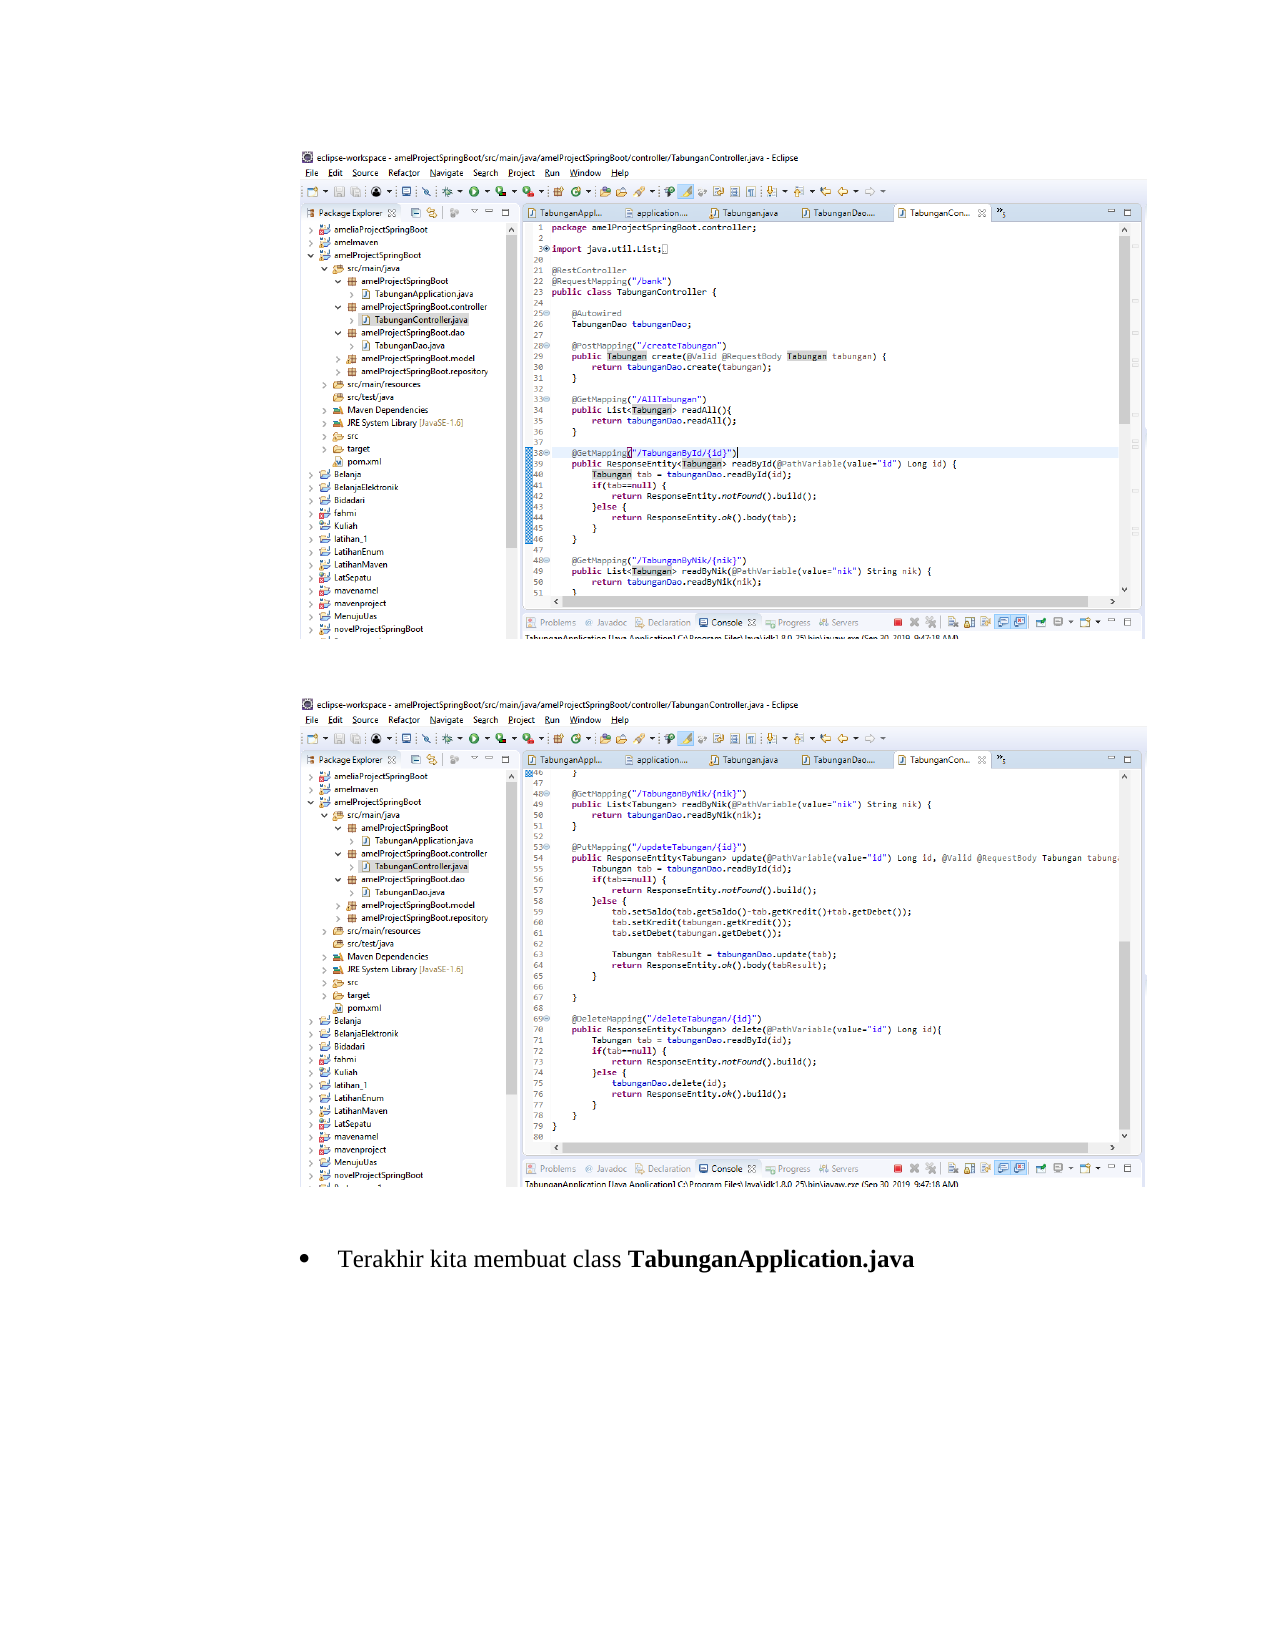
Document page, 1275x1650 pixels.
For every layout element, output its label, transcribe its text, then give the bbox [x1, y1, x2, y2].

picture [300, 696, 1147, 1187]
list Terakhir kita membuat class TabunganApplication.java [300, 1244, 1125, 1273]
picture [300, 150, 1147, 639]
